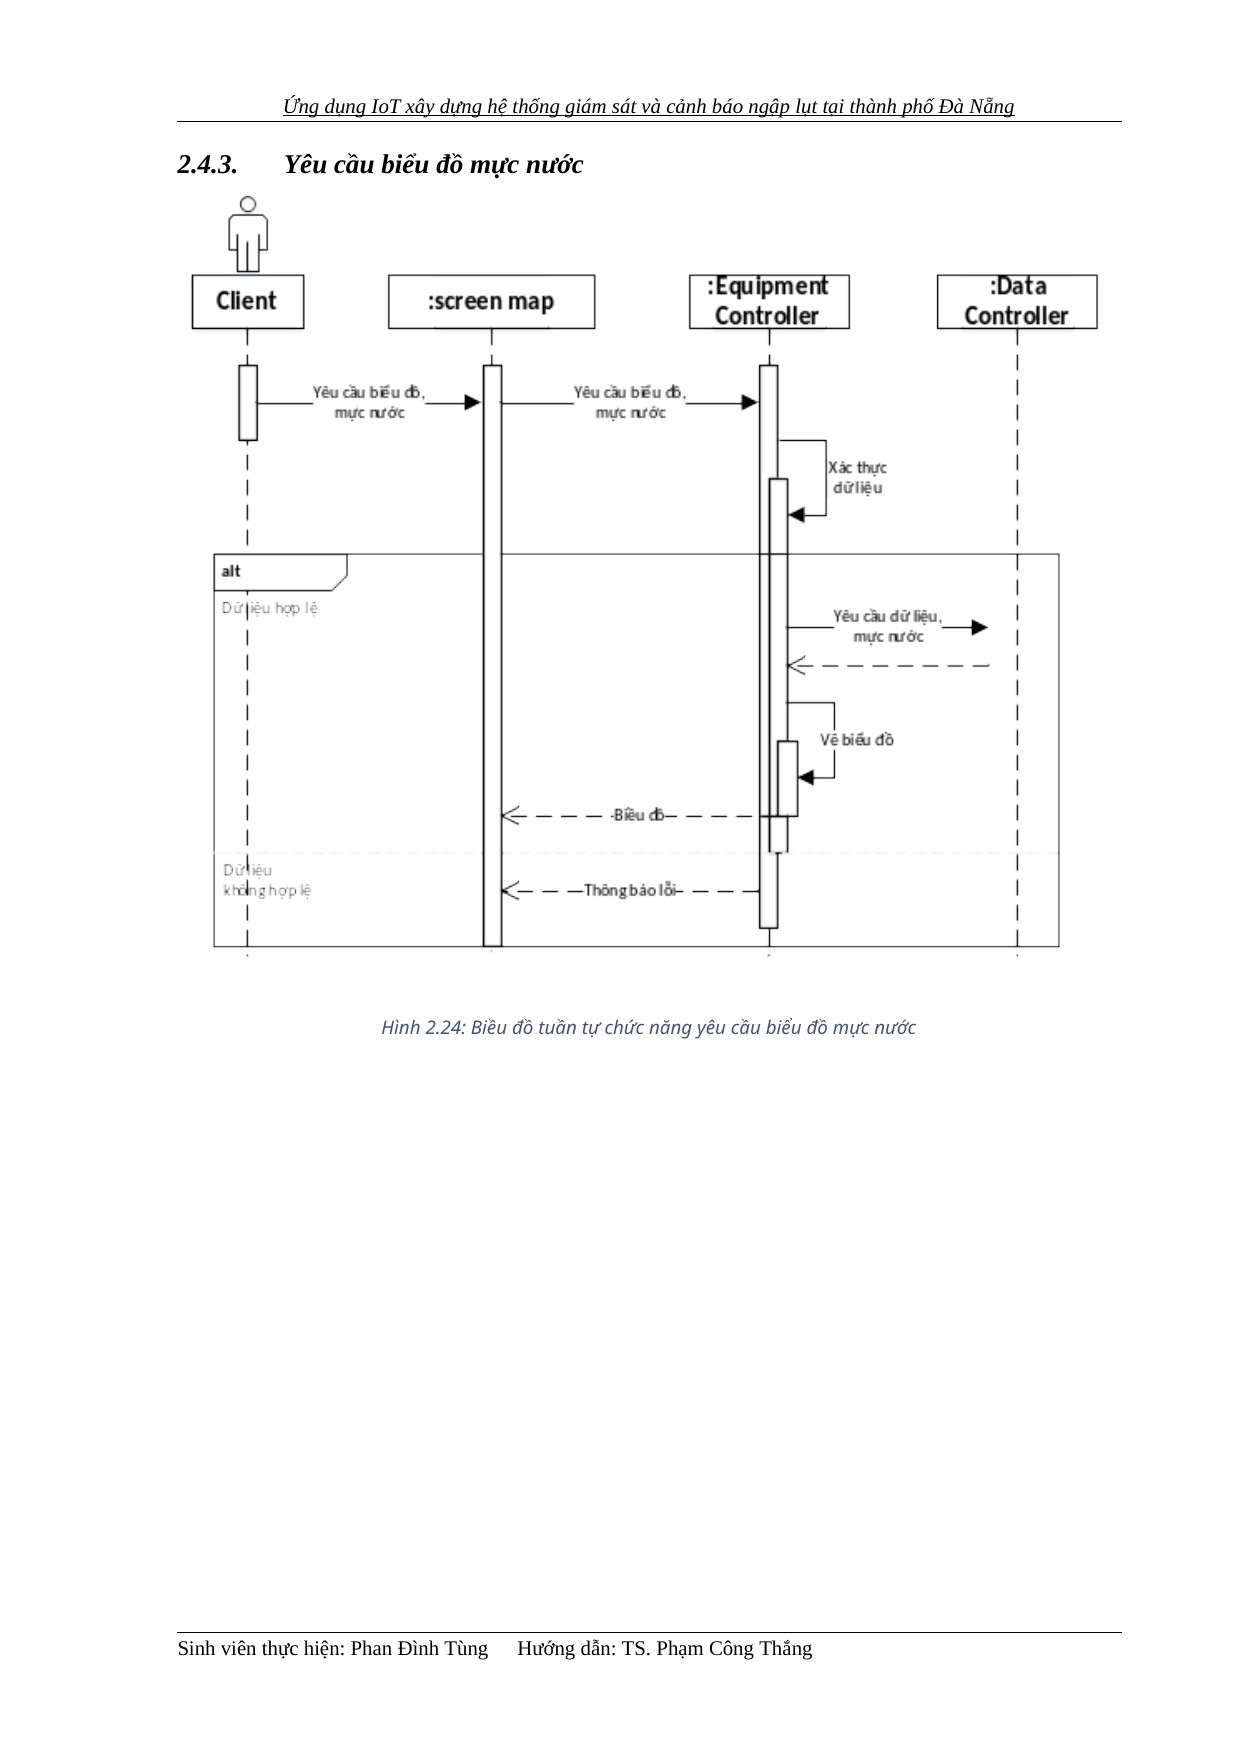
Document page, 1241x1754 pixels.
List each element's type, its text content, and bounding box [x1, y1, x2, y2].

subtitle 2.4.3. Yêu cầu biểu đồ mực nước [177, 148, 1122, 179]
